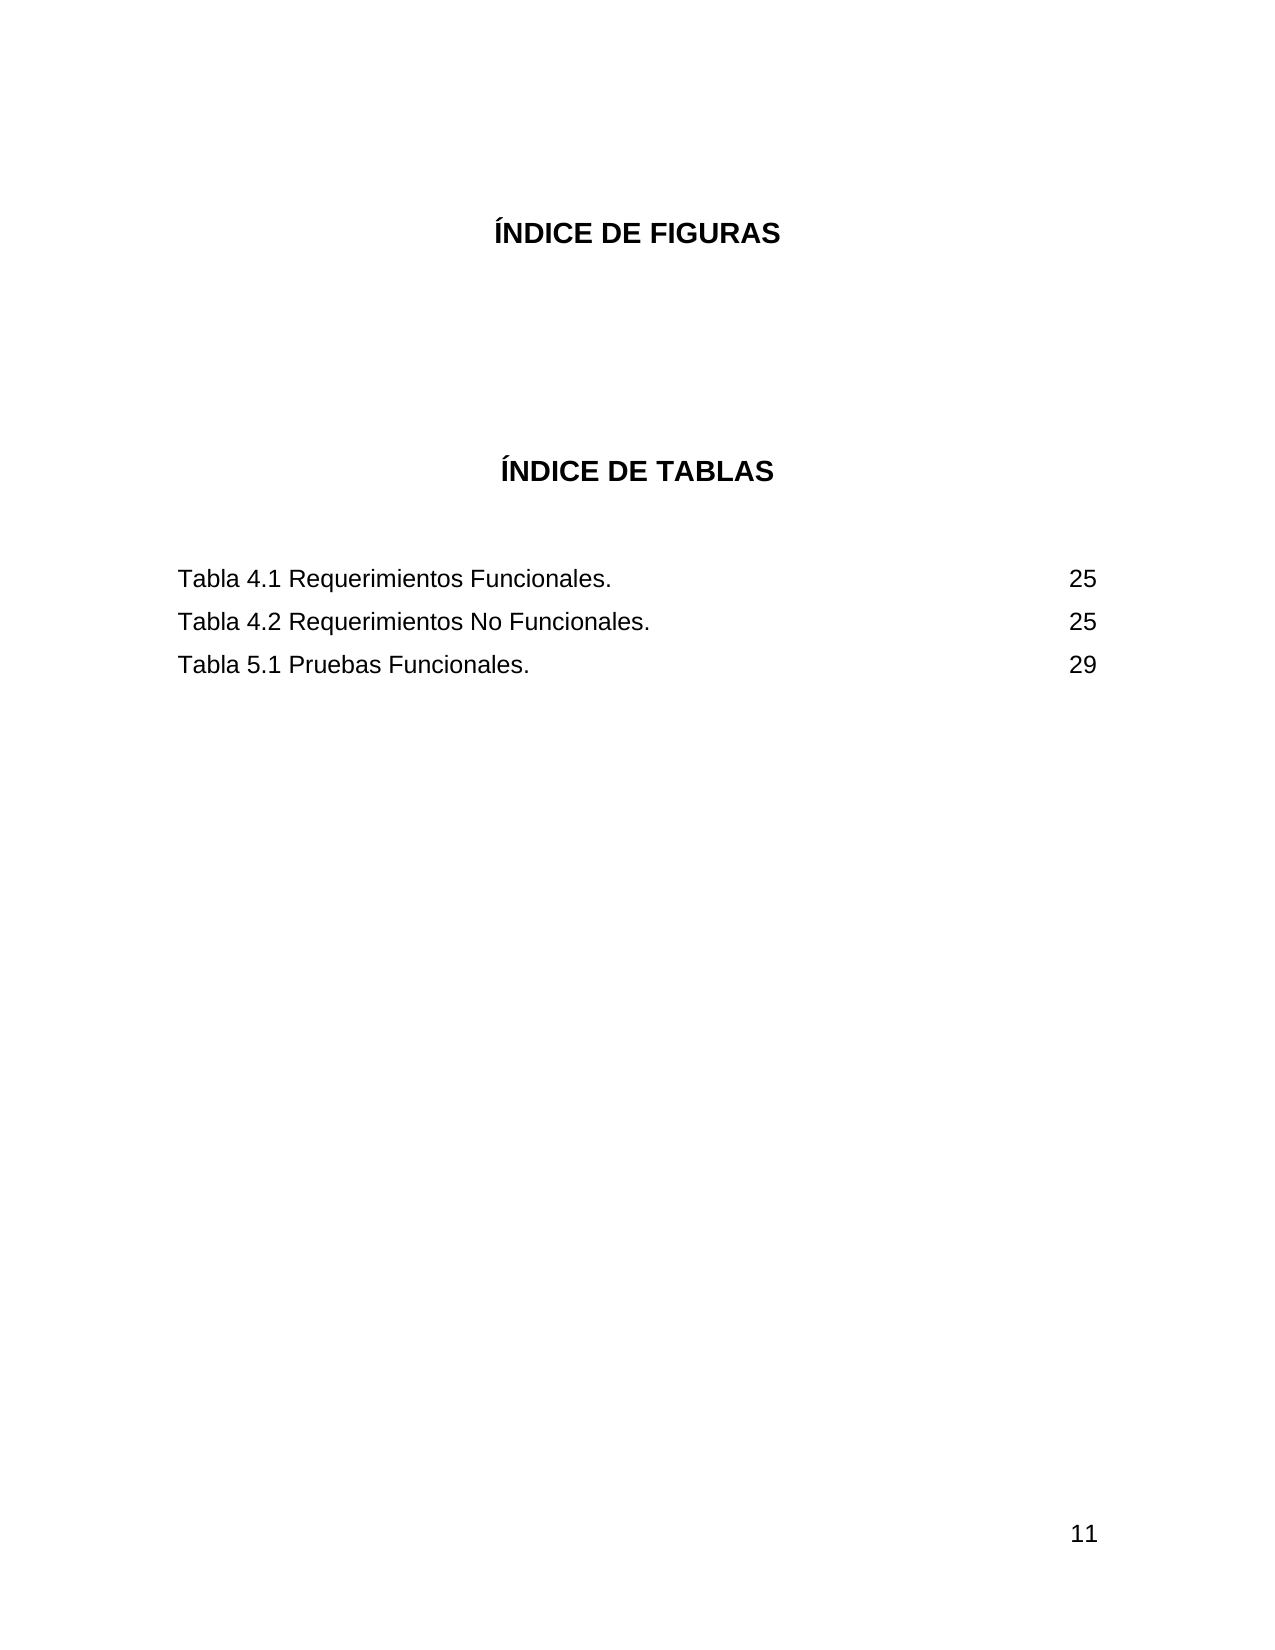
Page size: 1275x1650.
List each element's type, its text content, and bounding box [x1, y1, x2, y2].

text ÍNDICE DE FIGURAS [177, 216, 1098, 249]
text ÍNDICE DE TABLAS [177, 454, 1098, 487]
